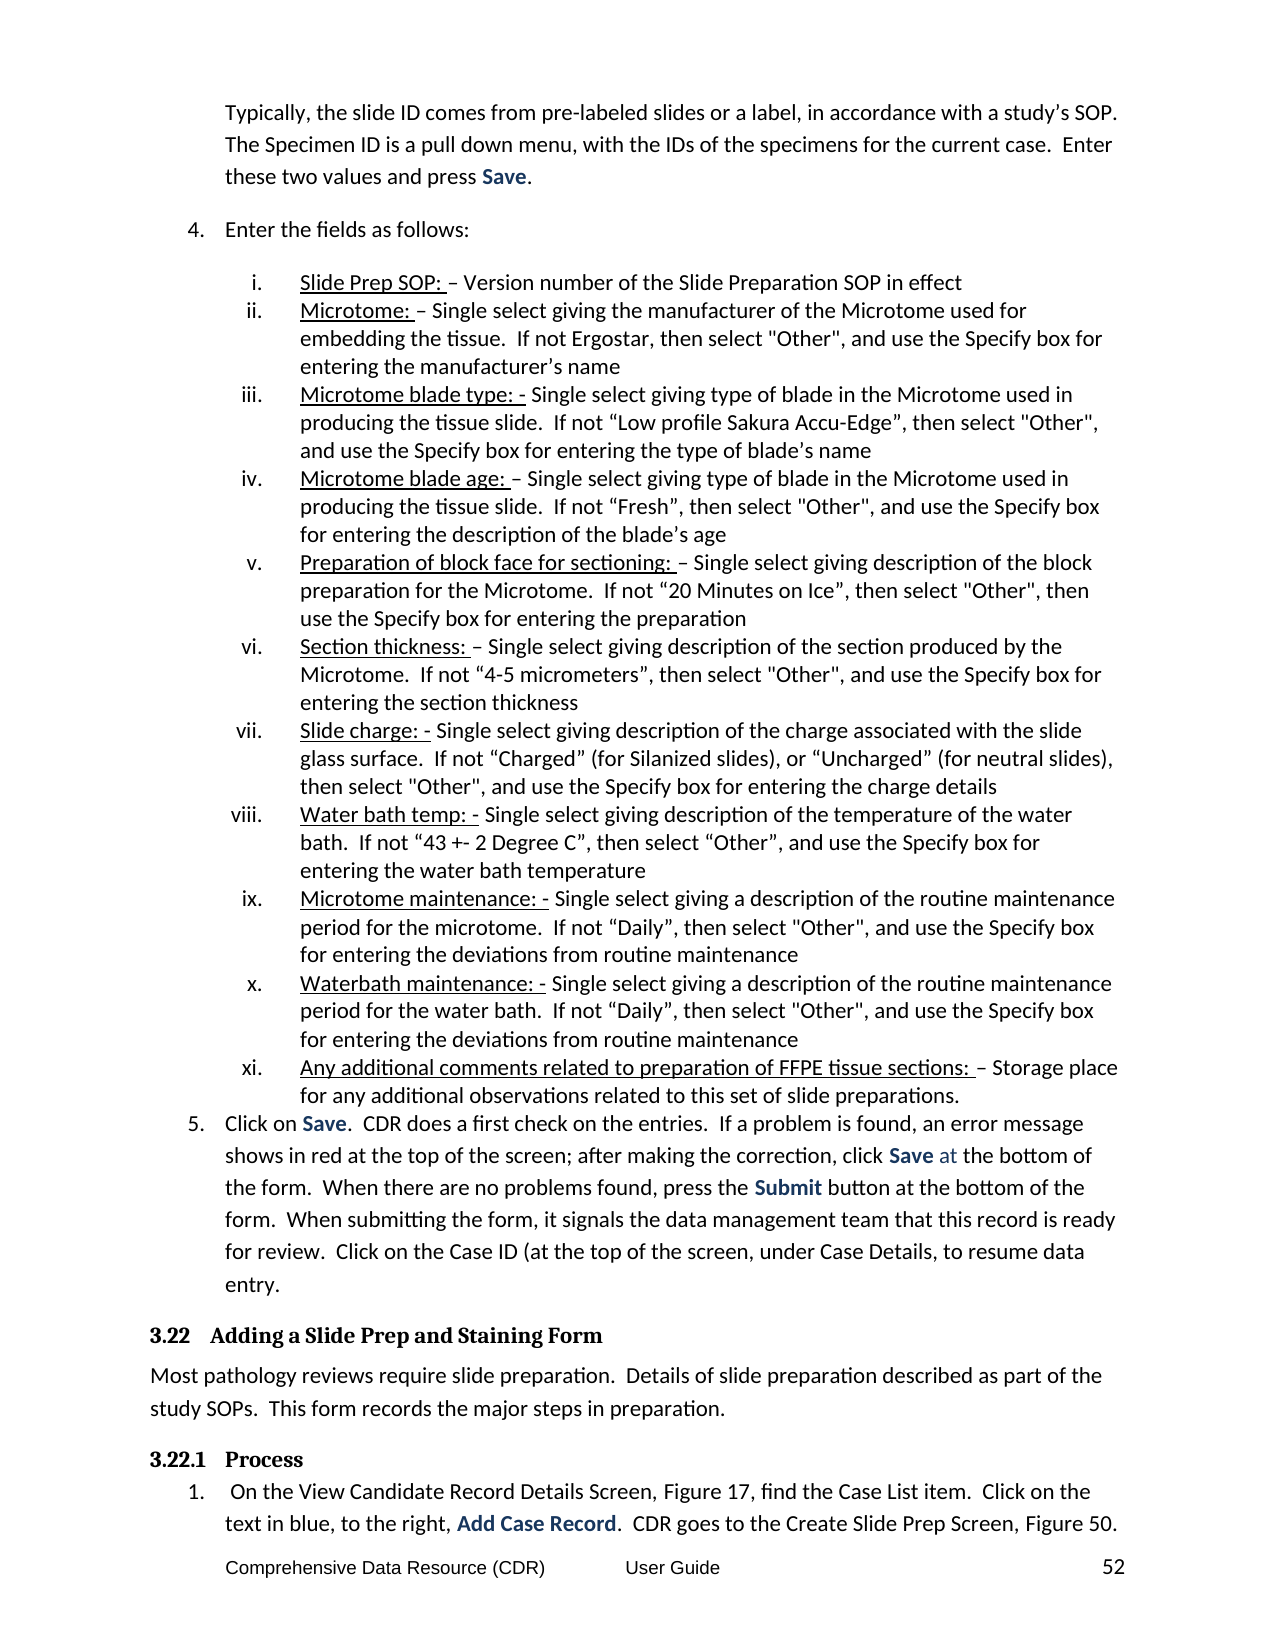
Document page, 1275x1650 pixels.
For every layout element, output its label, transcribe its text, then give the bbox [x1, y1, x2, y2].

list Microtome: – Single select giving the manufacturer of the Microtome used for embedding the tissue. If not Ergostar, then select "Other", and use the Specify box for entering the manufacturer’s name [262, 296, 1125, 380]
list Section thickness: – Single select giving description of the section produced by the Microtome. If not “4-5 micrometers”, then select "Other", and use the Specify box for entering the section thickness [262, 632, 1125, 716]
list On the View Candidate Record Details Screen, Figure 17, find the Case List item. Click on the text in blue, to the right, Add Case Record. CDR goes to the Create Slide Prep Screen, Figure 50. [187, 1477, 1125, 1537]
list Any additional comments related to preparation of FFPE tissue sections: – Storage place for any additional observations related to this set of slide preparations. [262, 1053, 1125, 1109]
list Click on Save. CDR does a first check on the entries. If a problem is found, an error message shows in red at the top of the screen; after making the correction, click Save at the bottom of the form. When there are no problems found, press the Submit button at the bottom of the form. When submitting the form, it signals the data management team that this record is ready for review. Click on the Case ID (at the top of the screen, under Case Details, to resume data entry. [187, 1109, 1125, 1298]
list Microtome blade type: - Single select giving type of blade in the Microtome used in producing the tissue slide. If not “Low profile Sakura Accu-Edge”, then select "Other", and use the Specify box for entering the type of blade’s name [262, 380, 1125, 464]
text Typically, the slide ID comes from pre-labeled slides or a label, in accordance with a study’s SOP. The Specimen ID is a pull down menu, with the IDs of the specimens for the current case. Enter these two values and press Save. [225, 98, 1125, 190]
list Waterbath maintenance: - Single select giving a description of the routine maintenance period for the water bath. If not “Daily”, then select "Other", and use the Specify box for entering the deviations from routine maintenance [262, 969, 1125, 1053]
list Slide charge: - Single select giving description of the charge associated with the slide glass surface. If not “Charged” (for Silanized slides), or “Uncharged” (for neutral slides), then select "Other", and use the Specify box for entering the charge details [262, 716, 1125, 801]
list Water bath temp: - Single select giving description of the temperature of the water bath. If not “43 +- 2 Degree C”, then select “Other”, and use the Specify box for entering the water bath temperature [262, 801, 1125, 884]
text Most pathology reviews require slide preparation. Details of slide preparation described as part of the study SOPs. This form records the major steps in preparation. [150, 1362, 1125, 1422]
list Enter the fields as follows: [187, 215, 1125, 243]
subtitle Adding a Slide Prep and Staining Form [150, 1323, 1125, 1349]
list Microtome maintenance: - Single select giving a description of the routine maintenance period for the microtome. If not “Daily”, then select "Other", and use the Specify box for entering the deviations from routine maintenance [262, 884, 1125, 969]
list Preparation of block face for sectioning: – Single select giving description of the block preparation for the Microtome. If not “20 Minutes on Ice”, then select "Other", then use the Specify box for entering the preparation [262, 548, 1125, 632]
list Microtome blade age: – Single select giving type of blade in the Microtome used in producing the tissue slide. If not “Fresh”, then select "Other", and use the Specify box for entering the description of the blade’s age [262, 464, 1125, 548]
subtitle Process [150, 1447, 1125, 1473]
list Slide Prep SOP: – Version number of the Slide Preparation SOP in effect [262, 268, 1125, 296]
